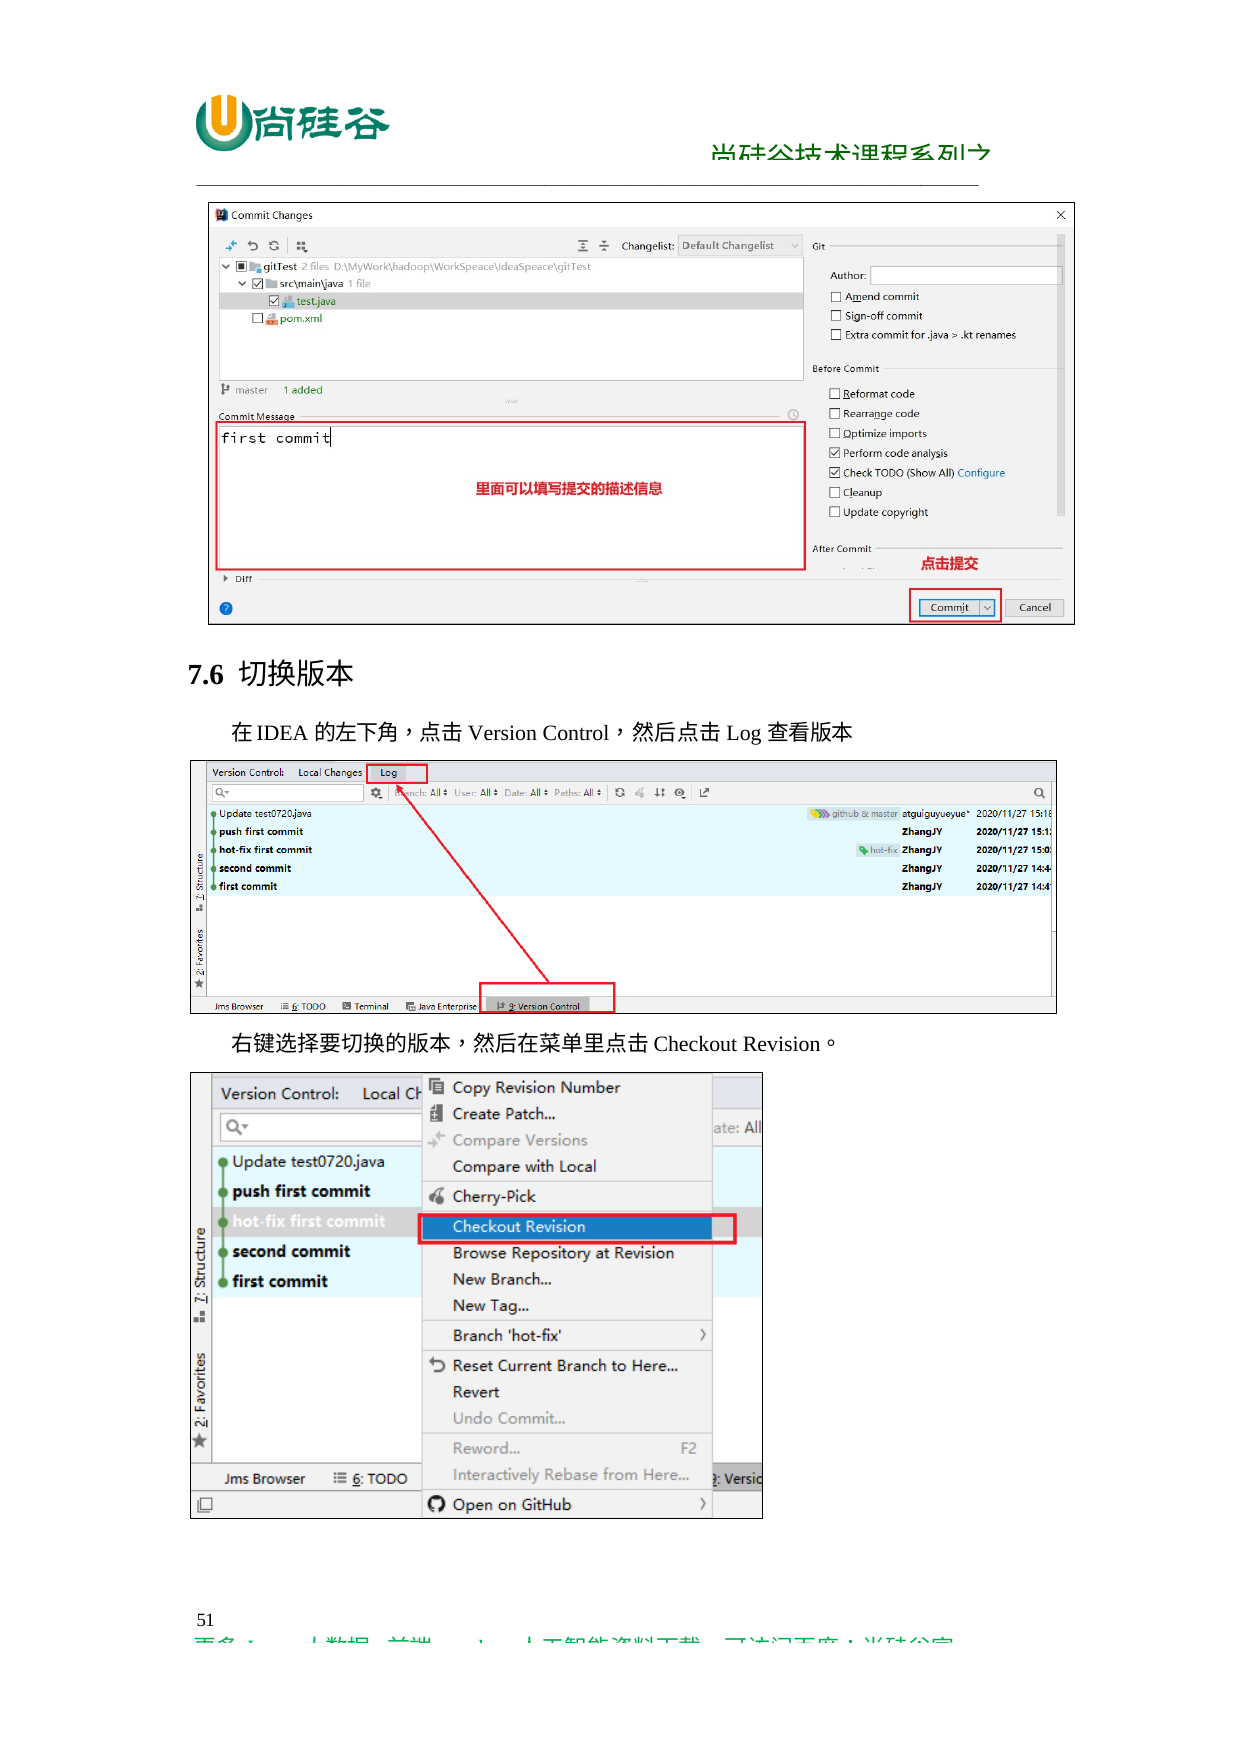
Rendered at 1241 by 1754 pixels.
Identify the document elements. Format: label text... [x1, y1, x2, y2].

picture [191, 1073, 762, 1518]
picture [191, 761, 1056, 1013]
list 切换版本 [187, 653, 1076, 693]
picture [209, 203, 1074, 624]
picture [187, 88, 395, 157]
text 在 IDEA 的左下角，点击 Version Control，然后点击Log 查看版本 [231, 717, 1076, 747]
